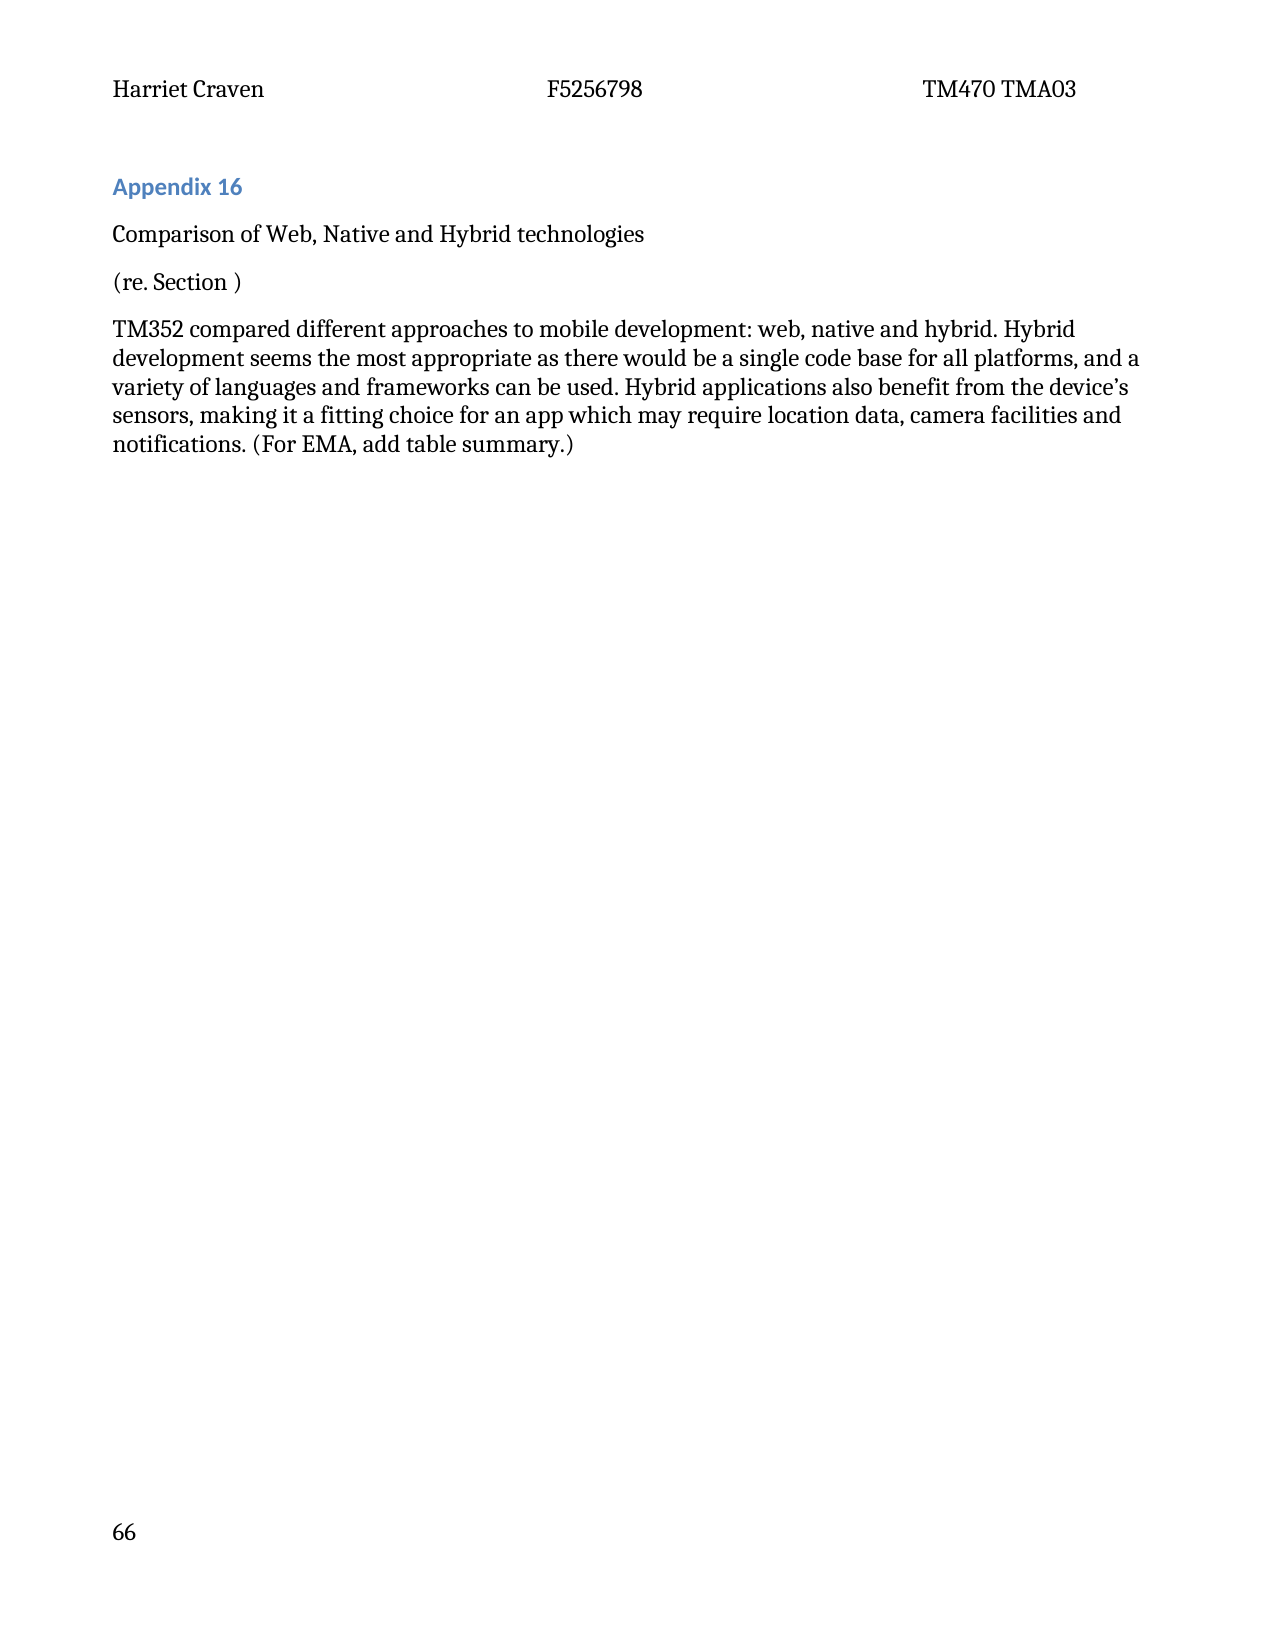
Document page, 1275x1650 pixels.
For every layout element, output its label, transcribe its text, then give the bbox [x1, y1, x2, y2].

text (re. Section ) [112, 268, 1162, 296]
text Comparison of Web, Native and Hybrid technologies [112, 220, 1162, 249]
subtitle Appendix 16 [112, 171, 1162, 201]
text TM352 compared different approaches to mobile development: web, native and hybrid. Hybrid development seems the most appropriate as there would be a single code base for all platforms, and a variety of languages and frameworks can be used. Hybrid applications also benefit from the device’s sensors, making it a fitting choice for an app which may require location data, camera facilities and notifications. (For EMA, add table summary.) [112, 315, 1162, 459]
